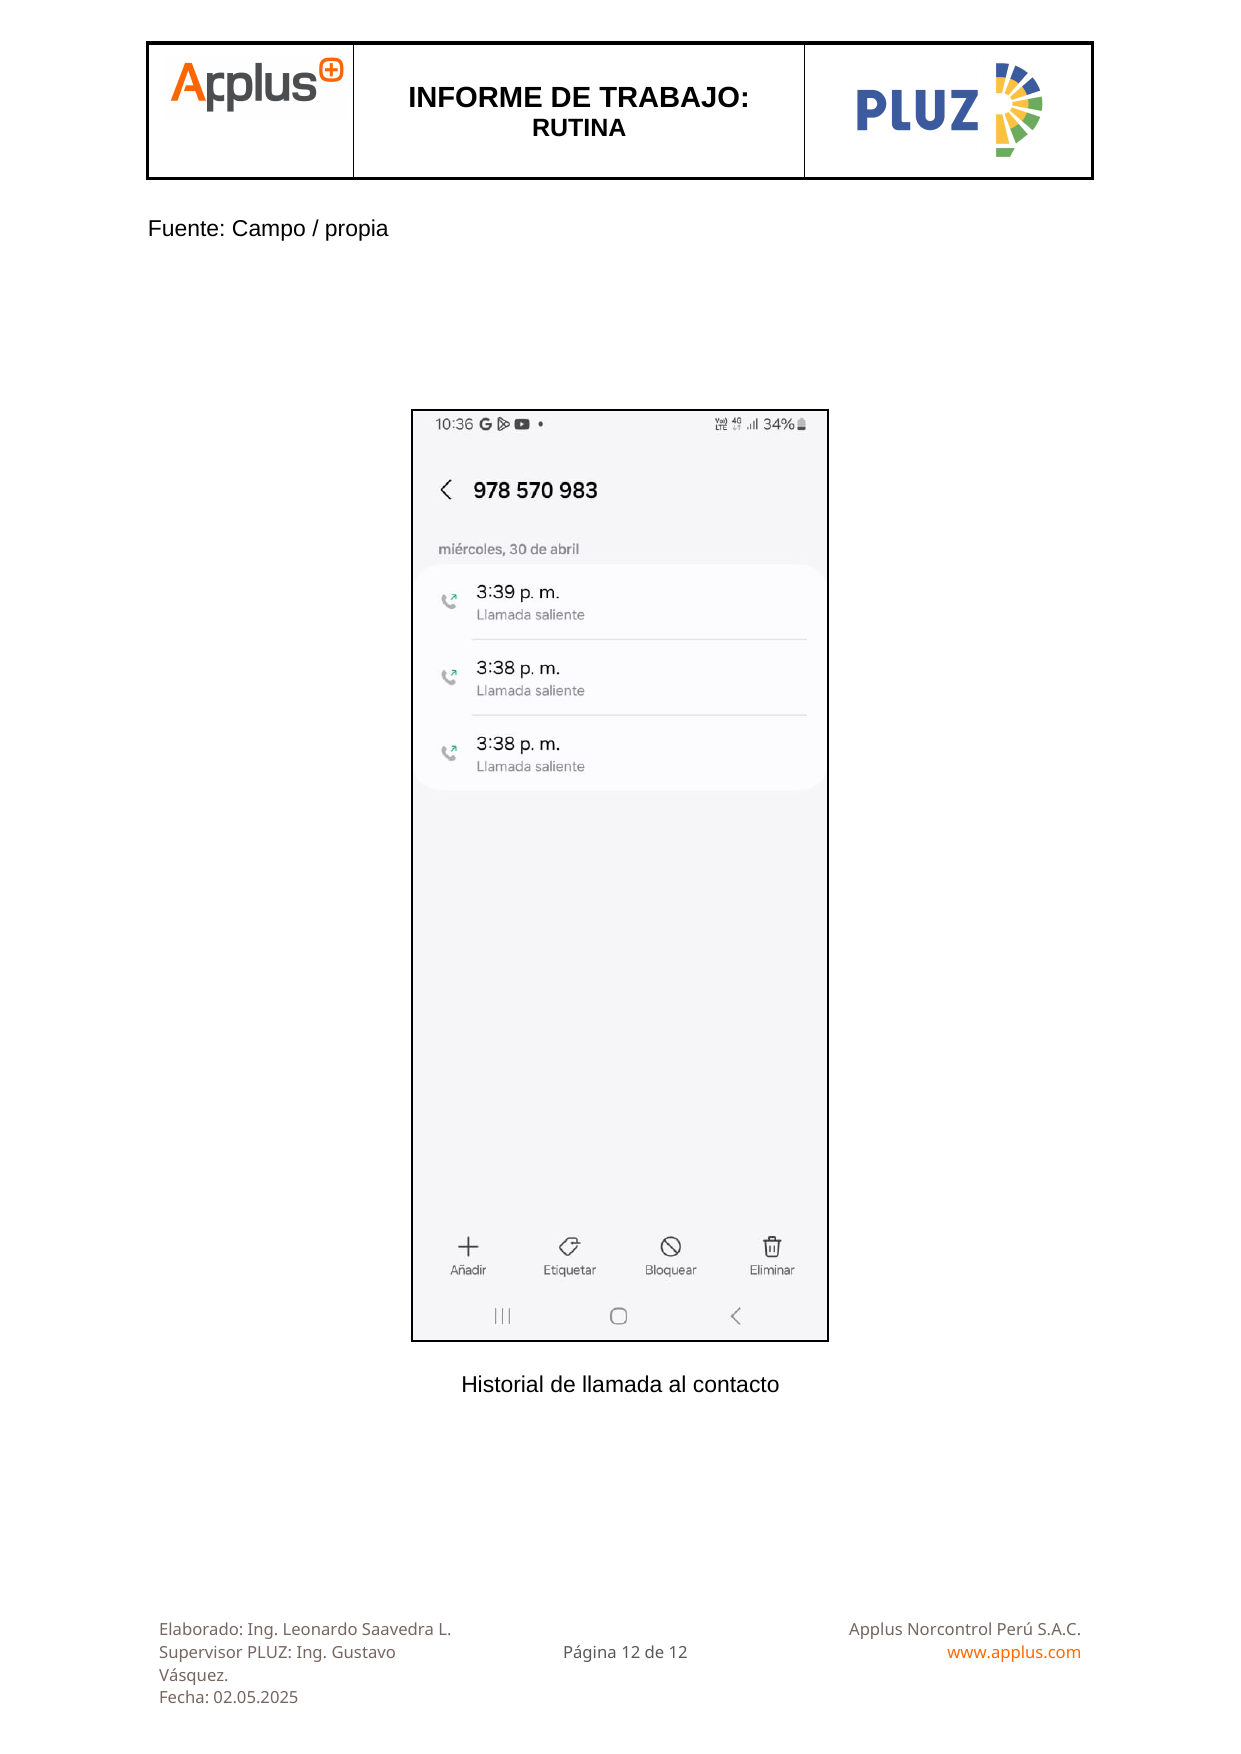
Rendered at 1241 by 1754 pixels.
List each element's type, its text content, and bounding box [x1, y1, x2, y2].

picture [413, 411, 827, 1340]
picture [165, 55, 348, 120]
text Fuente: Campo / propia [148, 214, 1092, 241]
text Historial de llamada al contacto [148, 1371, 1092, 1397]
picture [847, 50, 1050, 165]
